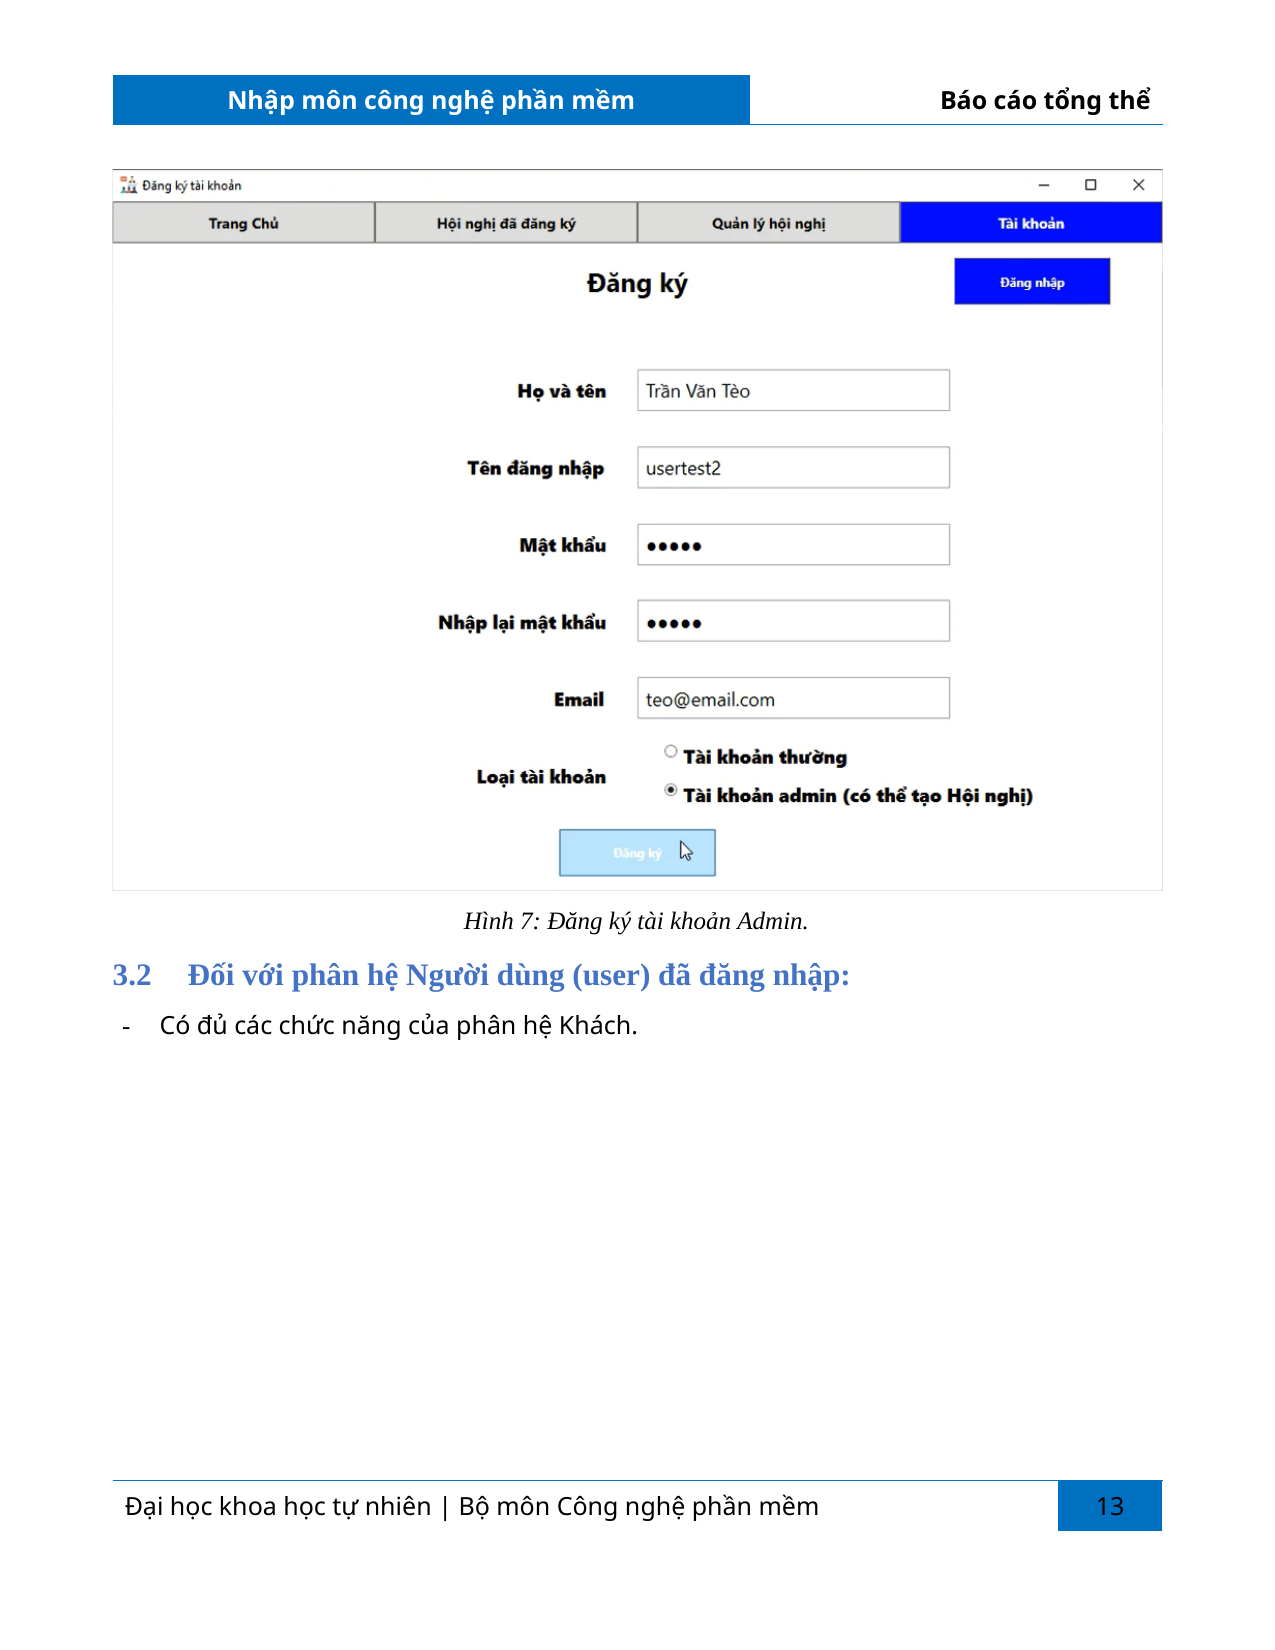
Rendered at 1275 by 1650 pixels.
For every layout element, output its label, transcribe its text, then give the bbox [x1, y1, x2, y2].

text Hình 7: Đăng ký tài khoản Admin. [112, 906, 1162, 935]
list Có đủ các chức năng của phân hệ Khách. [122, 1008, 1162, 1042]
picture [112, 169, 1163, 891]
subtitle Đối với phân hệ Người dùng (user) đã đăng nhập: [112, 956, 1162, 992]
